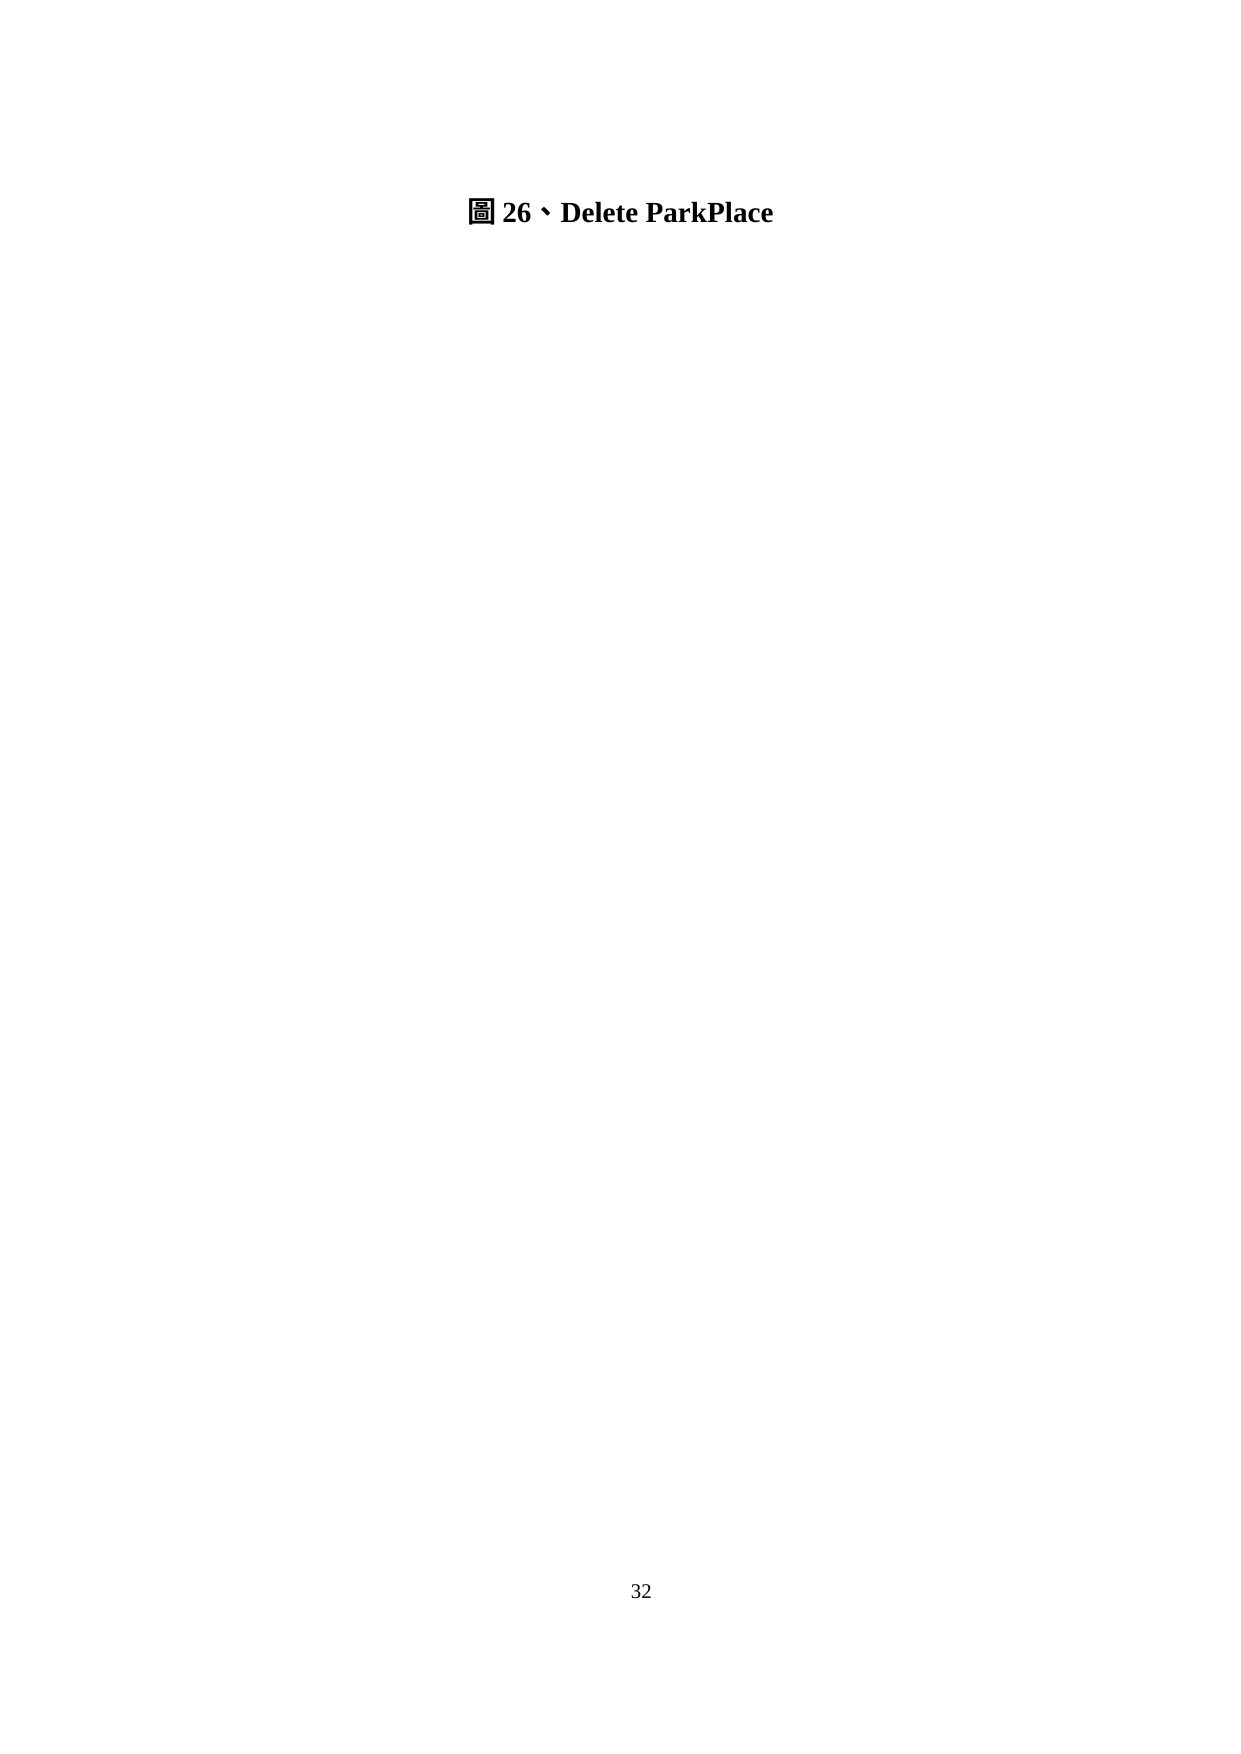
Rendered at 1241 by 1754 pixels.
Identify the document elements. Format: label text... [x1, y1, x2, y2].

text 圖26、Delete ParkPlace [187, 170, 1053, 249]
